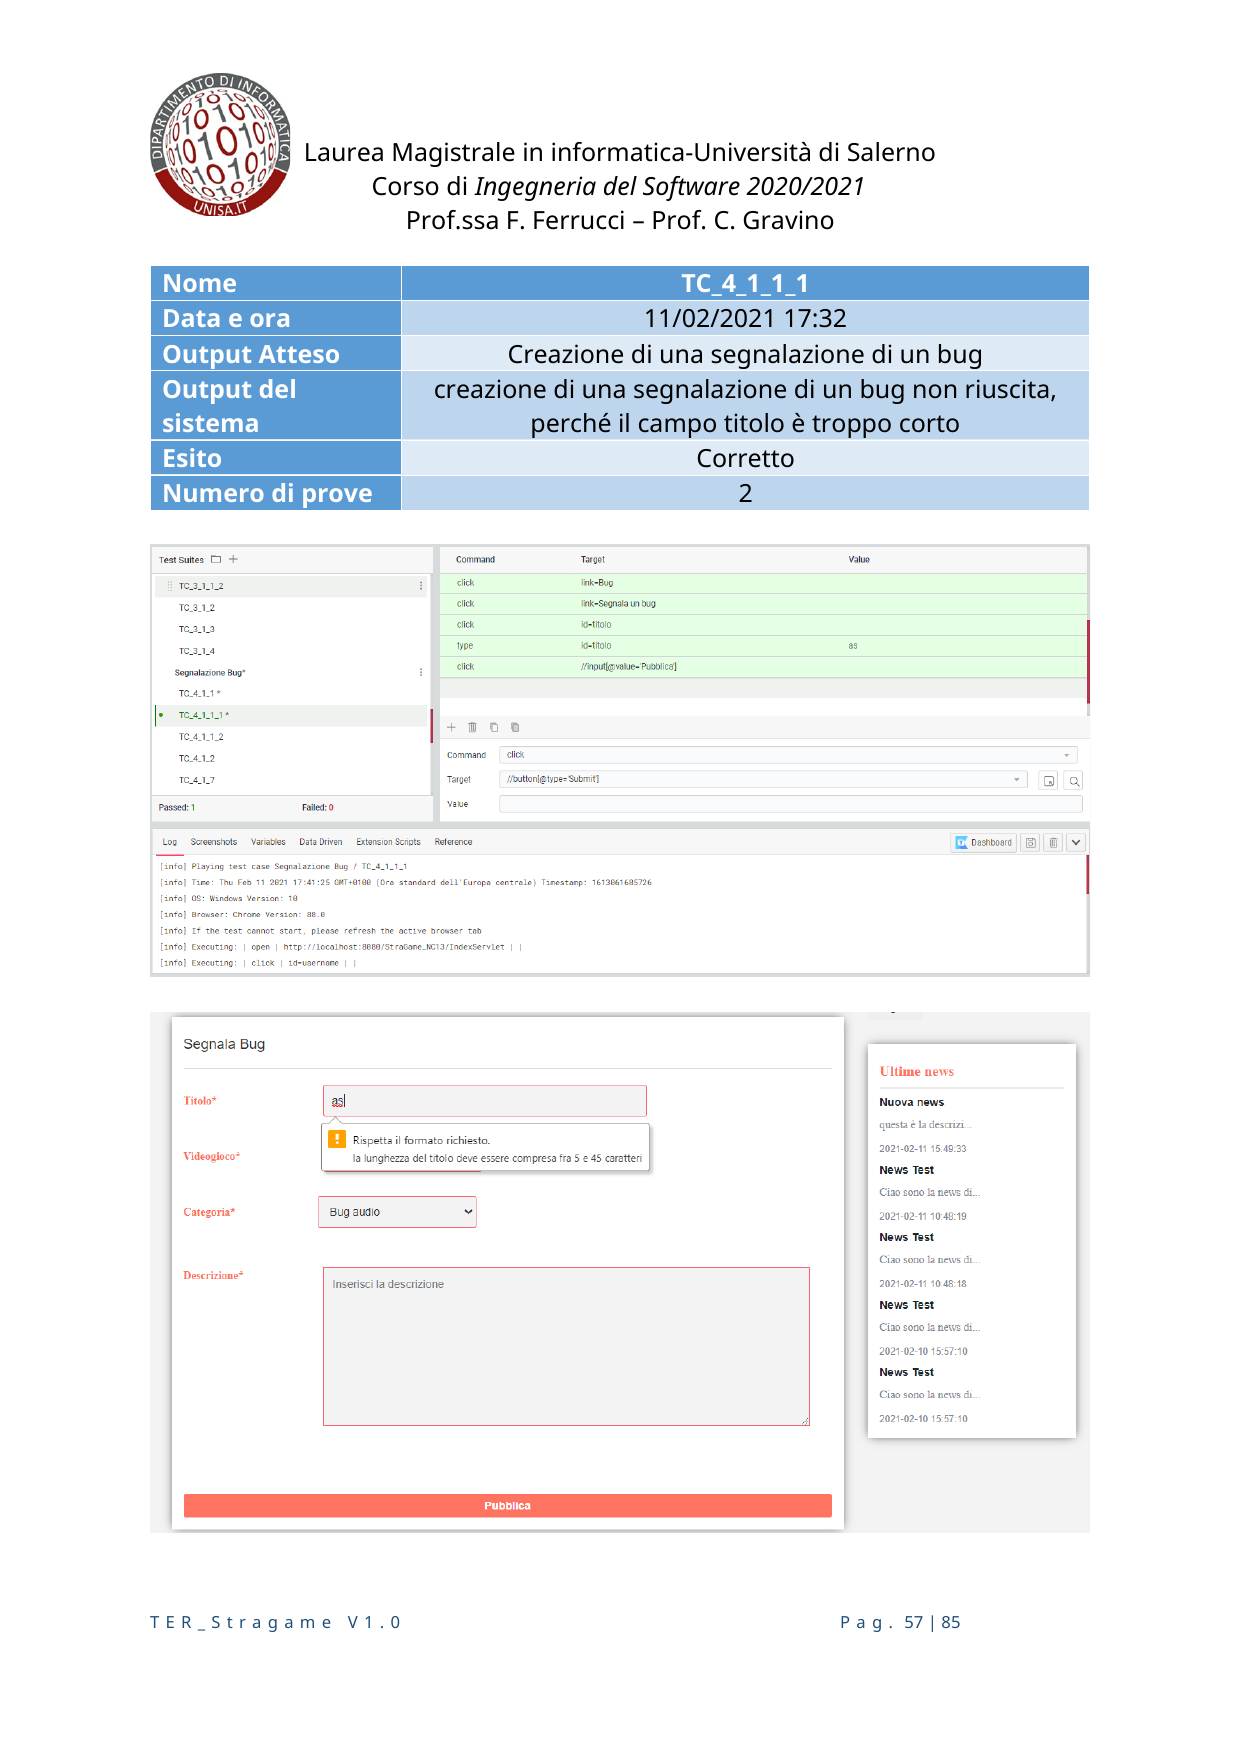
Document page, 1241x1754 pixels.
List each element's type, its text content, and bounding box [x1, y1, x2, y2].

picture [150, 544, 1091, 977]
table_header TC_4_1_1_1 [402, 266, 1089, 300]
table_cell Output Atteso [151, 336, 401, 370]
table_cell 2 [402, 476, 1089, 510]
table_cell Data e ora [151, 301, 401, 335]
table_header Nome [151, 266, 401, 300]
table_cell Esito [151, 441, 401, 474]
table_cell Numero di prove [151, 476, 401, 510]
table_cell Output del sistema [151, 371, 401, 439]
table_cell 11/02/2021 17:32 [402, 301, 1089, 335]
table_cell creazione di una segnalazione di un bug non riuscita, perché il campo titolo è troppo corto [402, 371, 1089, 439]
table_cell Creazione di una segnalazione di un bug [402, 336, 1089, 370]
picture [149, 73, 290, 215]
picture [150, 1012, 1091, 1533]
table_cell Corretto [402, 441, 1089, 474]
